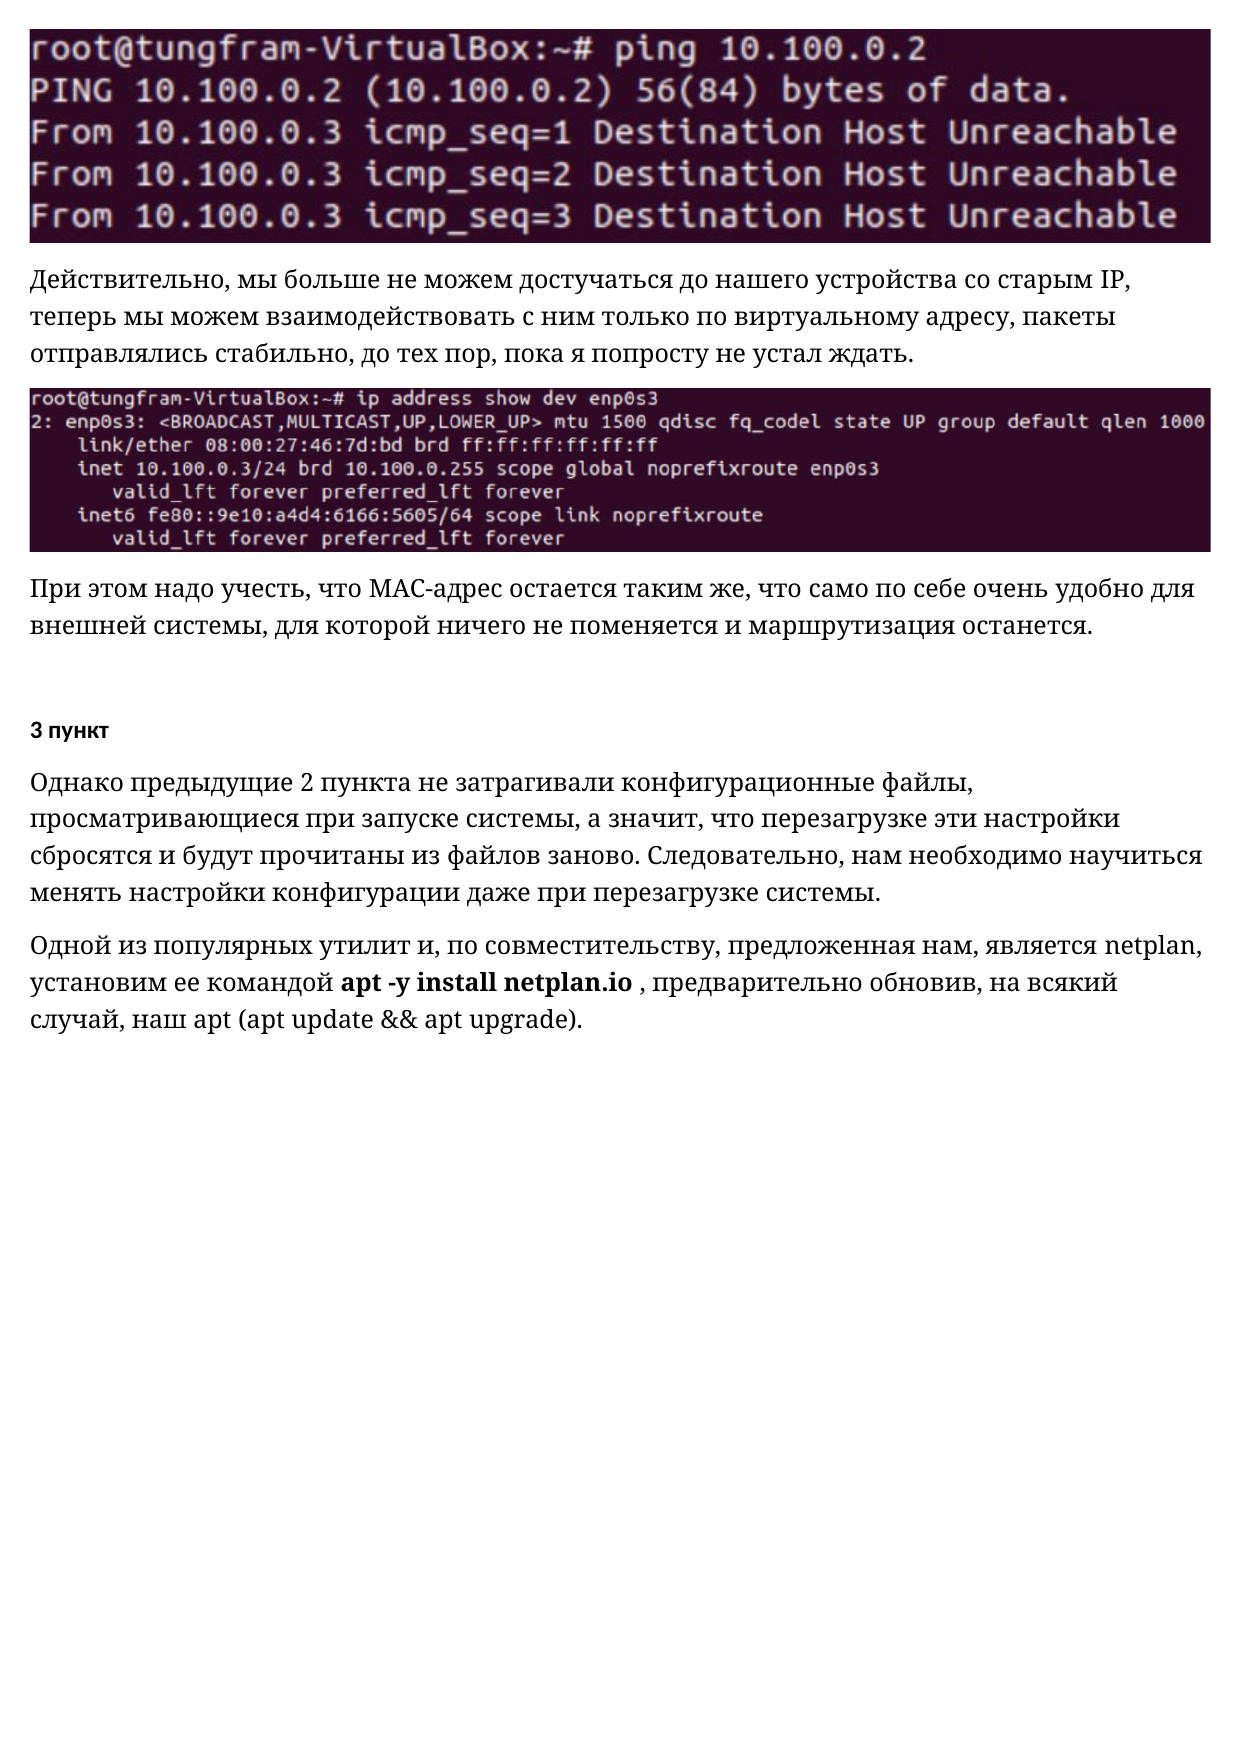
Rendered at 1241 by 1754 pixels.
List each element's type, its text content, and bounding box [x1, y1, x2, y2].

picture [29, 29, 1211, 243]
picture [29, 388, 1211, 552]
text Одной из популярных утилит и, по совместительству, предложенная нам, является netplan, установим ее командой apt -y install netplan.io , предварительно обновив, на всякий случай, наш apt (apt update && apt upgrade). [29, 928, 1211, 1036]
text Действительно, мы больше не можем достучаться до нашего устройства со старым IP, теперь мы можем взаимодействовать с ним только по виртуальному адресу, пакеты отправлялись стабильно, до тех пор, пока я попросту не устал ждать. [29, 262, 1211, 369]
text 3 пункт [29, 714, 1211, 745]
text При этом надо учесть, что MAC-адрес остается таким же, что само по себе очень удобно для внешней системы, для которой ничего не поменяется и маршрутизация останется. [29, 571, 1211, 642]
text Однако предыдущие 2 пункта не затрагивали конфигурационные файлы, просматривающиеся при запуске системы, а значит, что перезагрузке эти настройки сбросятся и будут прочитаны из файлов заново. Следовательно, нам необходимо научиться менять настройки конфигурации даже при перезагрузке системы. [29, 764, 1211, 908]
